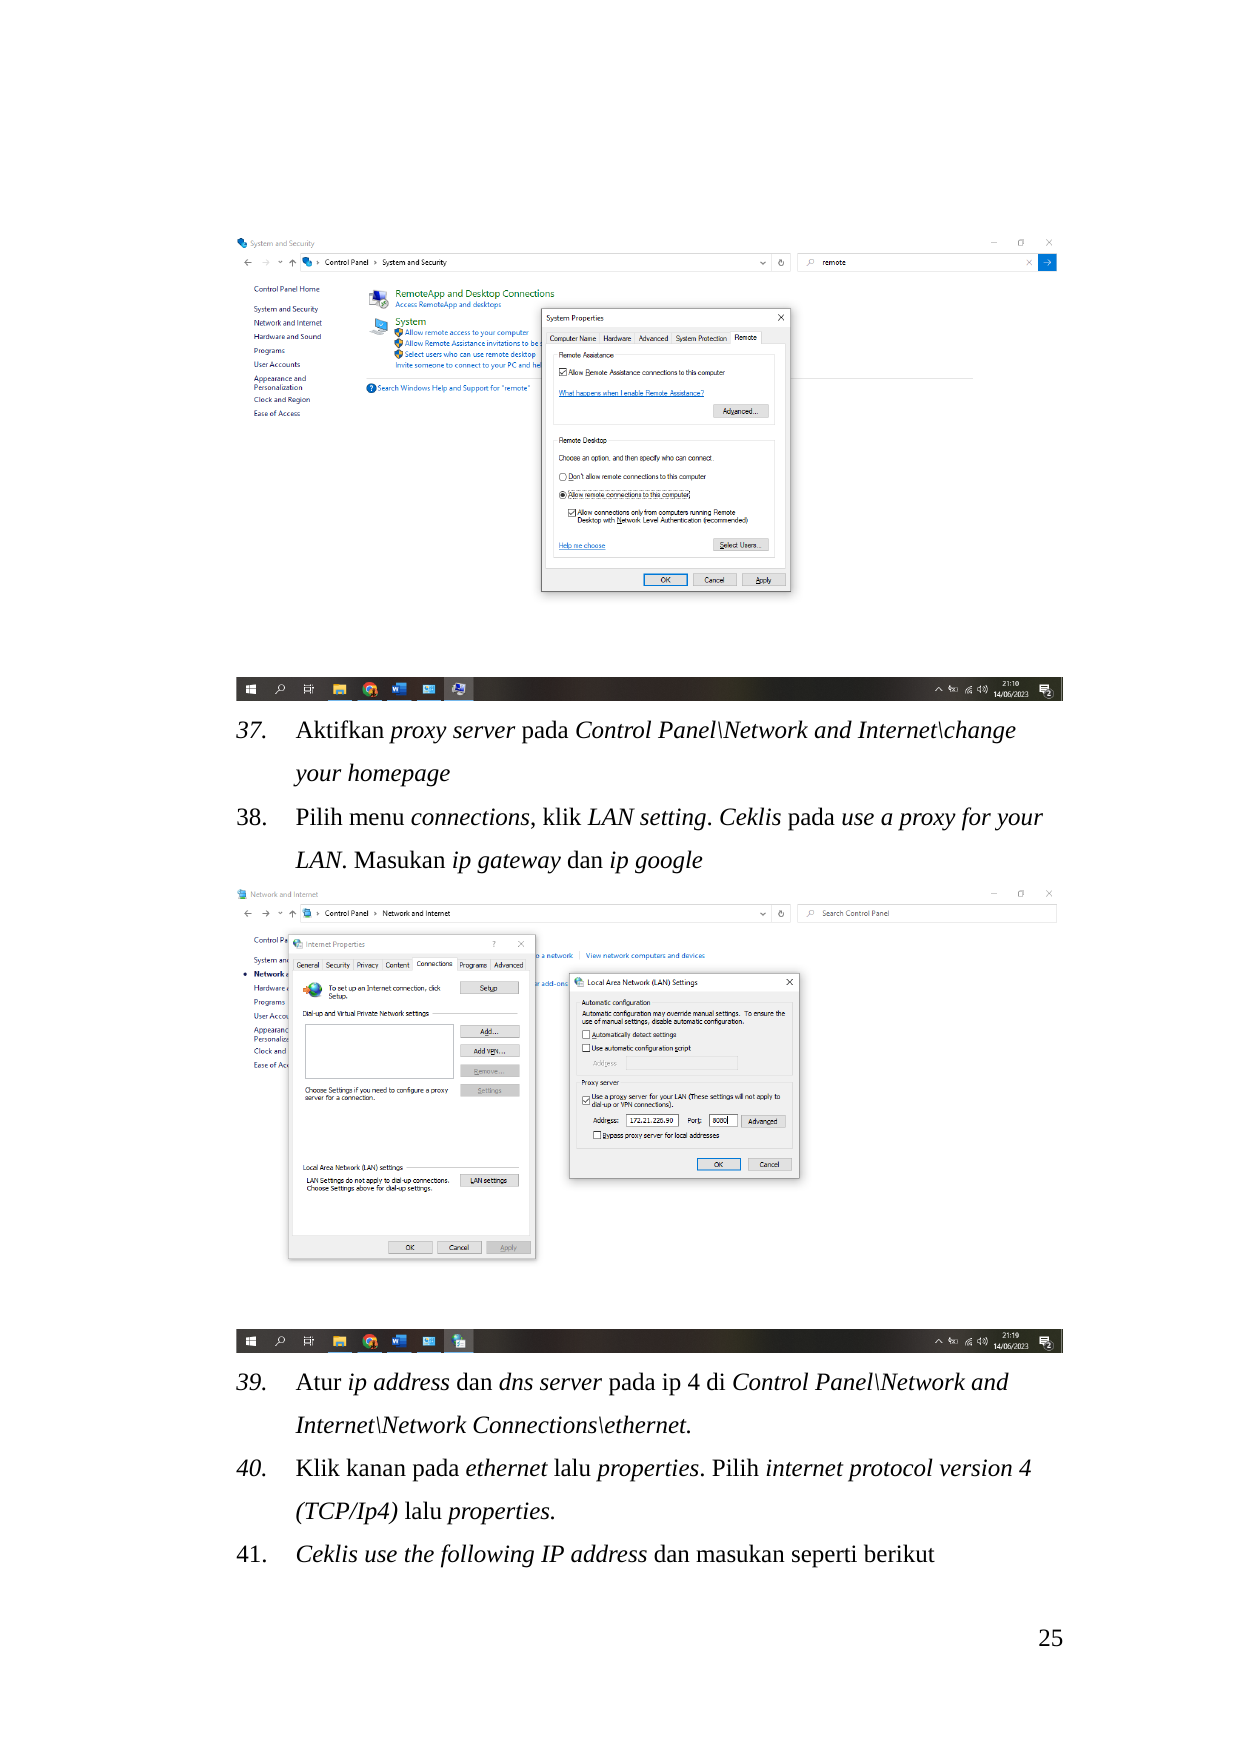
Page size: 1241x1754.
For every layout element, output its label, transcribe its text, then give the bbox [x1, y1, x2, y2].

list Ceklis use the following IP address dan masukan seperti berikut [236, 1539, 1063, 1568]
list Atur ip address dan dns server pada ip 4 di Control Panel\Network and Internet\Network Connections\ethernet. [236, 1367, 1063, 1439]
list Klik kanan pada ethernet lalu properties. Pilih internet protocol version 4 (TCP/Ip4) lalu properties. [236, 1453, 1063, 1525]
picture [236, 236, 1063, 701]
picture [236, 887, 1063, 1353]
list Pilih menu connections, klik LAN setting. Ceklis pada use a proxy for your LAN. Masukan ip gateway dan ip google [236, 802, 1063, 873]
list Aktifkan proxy server pada Control Panel\Network and Internet\change your homepage [236, 715, 1063, 787]
